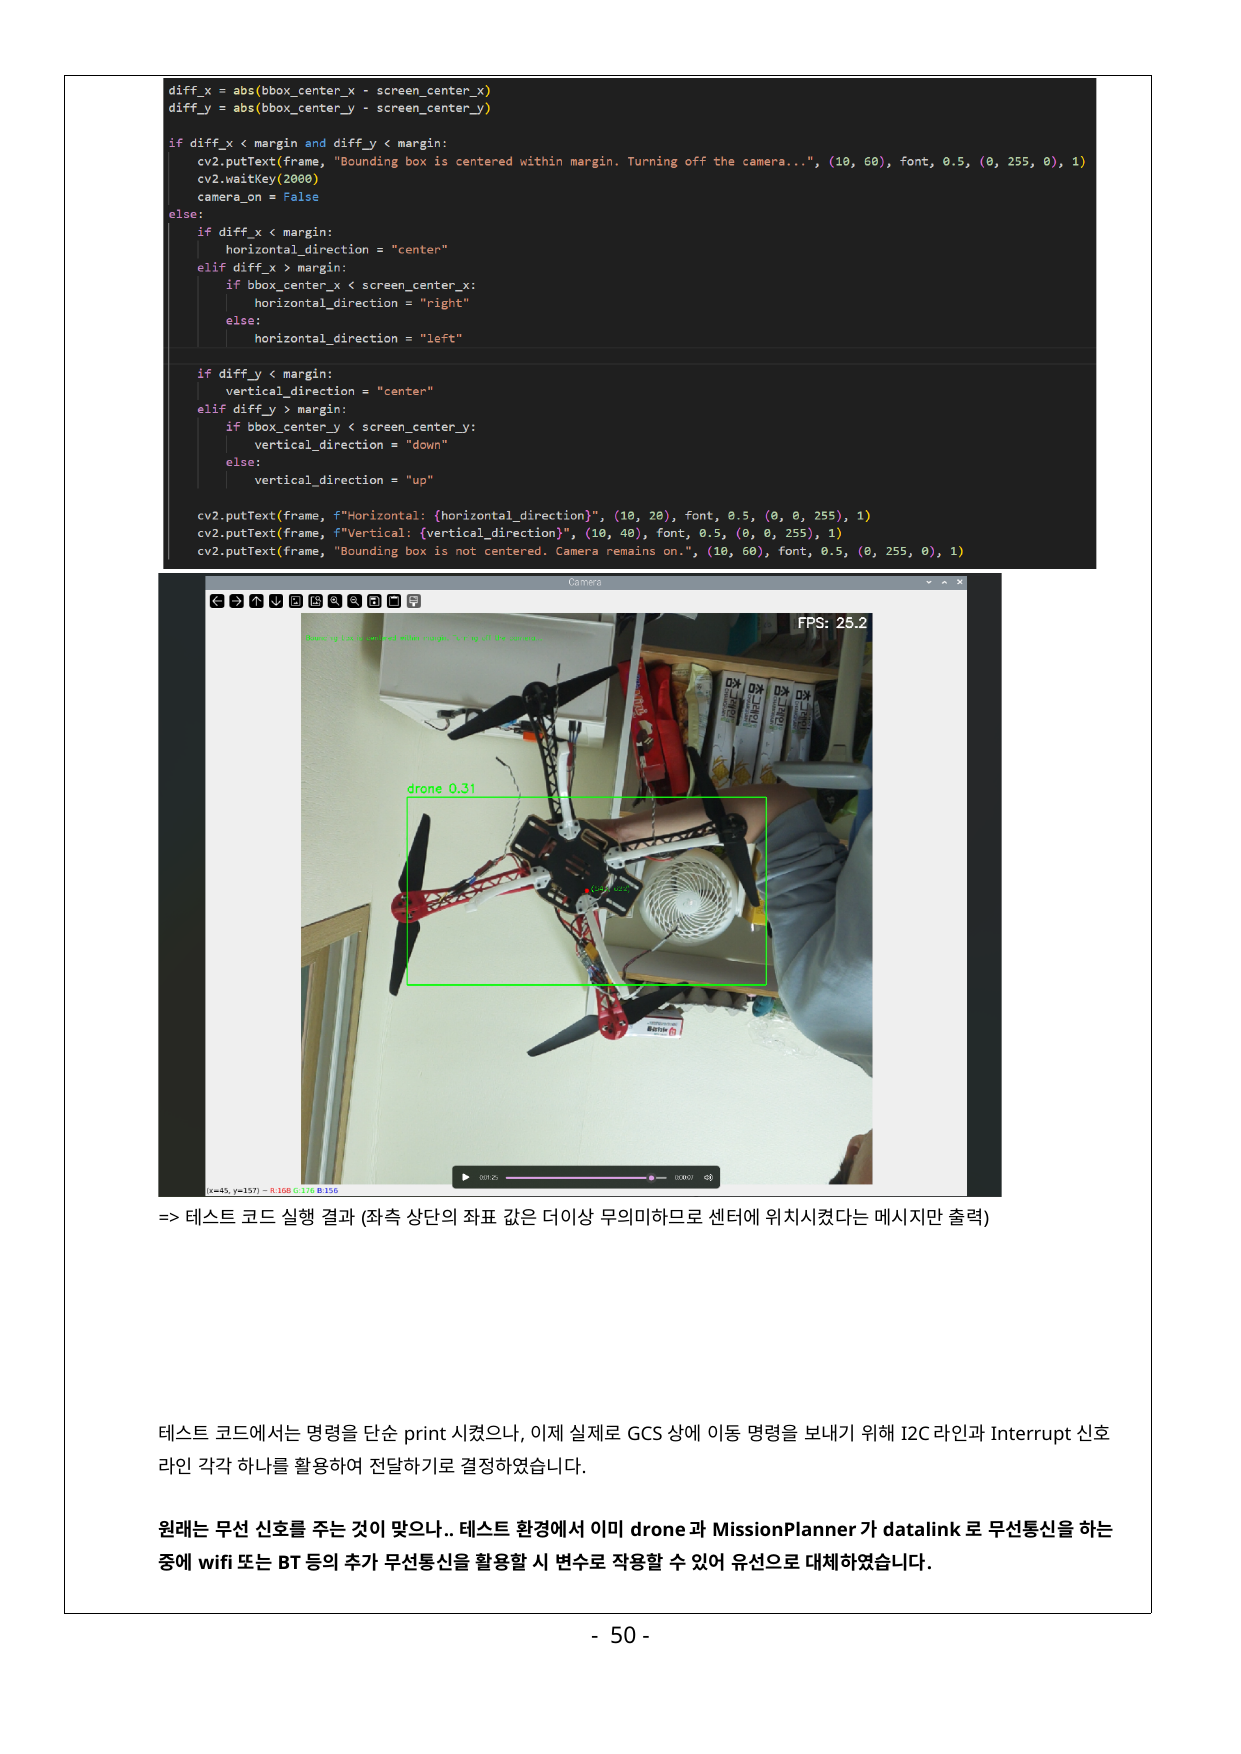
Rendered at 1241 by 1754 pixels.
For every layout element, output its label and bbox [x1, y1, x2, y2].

table_cell [65, 76, 1151, 1613]
picture [163, 78, 1097, 569]
picture [158, 573, 1002, 1197]
